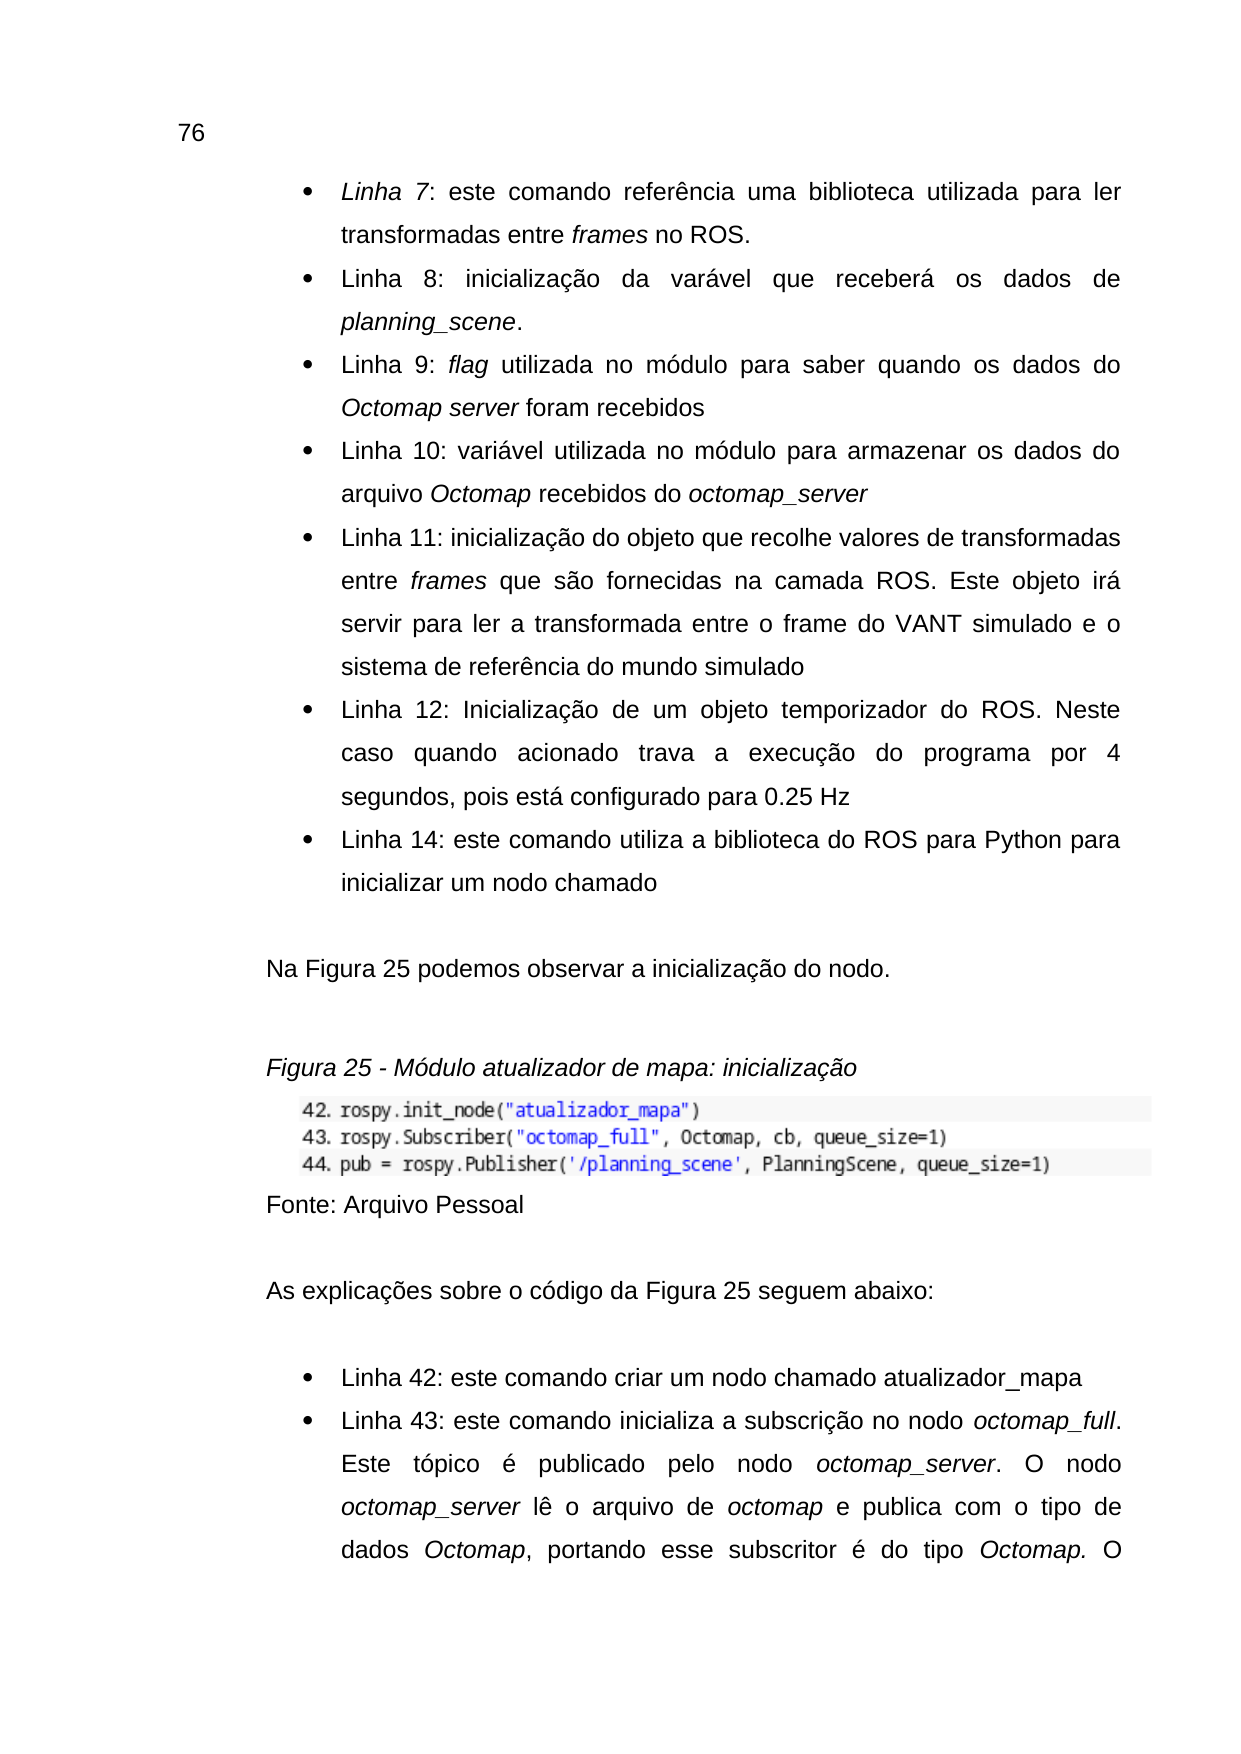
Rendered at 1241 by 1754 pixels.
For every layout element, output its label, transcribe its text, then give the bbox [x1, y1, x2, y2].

text Figura 25 - Módulo atualizador de mapa: inicialização [177, 1053, 1122, 1082]
list Linha 8: inicialização da varável que receberá os dados de planning_scene. [303, 263, 1122, 336]
text Na Figura 25 podemos observar a inicialização do nodo. [177, 954, 1122, 983]
text As explicações sobre o código da Figura 25 seguem abaixo: [177, 1276, 1122, 1305]
list Linha 14: este comando utiliza a biblioteca do ROS para Python para inicializar um nodo chamado [303, 825, 1122, 897]
list Linha 10: variável utilizada no módulo para armazenar os dados do arquivo Octomap recebidos do octomap_server [303, 436, 1122, 508]
text Fonte: Arquivo Pessoal [177, 1190, 1122, 1219]
list Linha 7: este comando referência uma biblioteca utilizada para ler transformadas entre frames no ROS. [303, 177, 1122, 249]
list Linha 9: flag utilizada no módulo para saber quando os dados do Octomap server foram recebidos [303, 350, 1122, 422]
list Linha 11: inicialização do objeto que recolhe valores de transformadas entre frames que são fornecidas na camada ROS. Este objeto irá servir para ler a transformada entre o frame do VANT simulado e o sistema de referência do mundo simulado [303, 523, 1122, 681]
list Linha 42: este comando criar um nodo chamado atualizador_mapa [303, 1363, 1122, 1391]
list Linha 12: Inicialização de um objeto temporizador do ROS. Neste caso quando acionado trava a execução do programa por 4 segundos, pois está configurado para 0.25 Hz [303, 695, 1122, 810]
